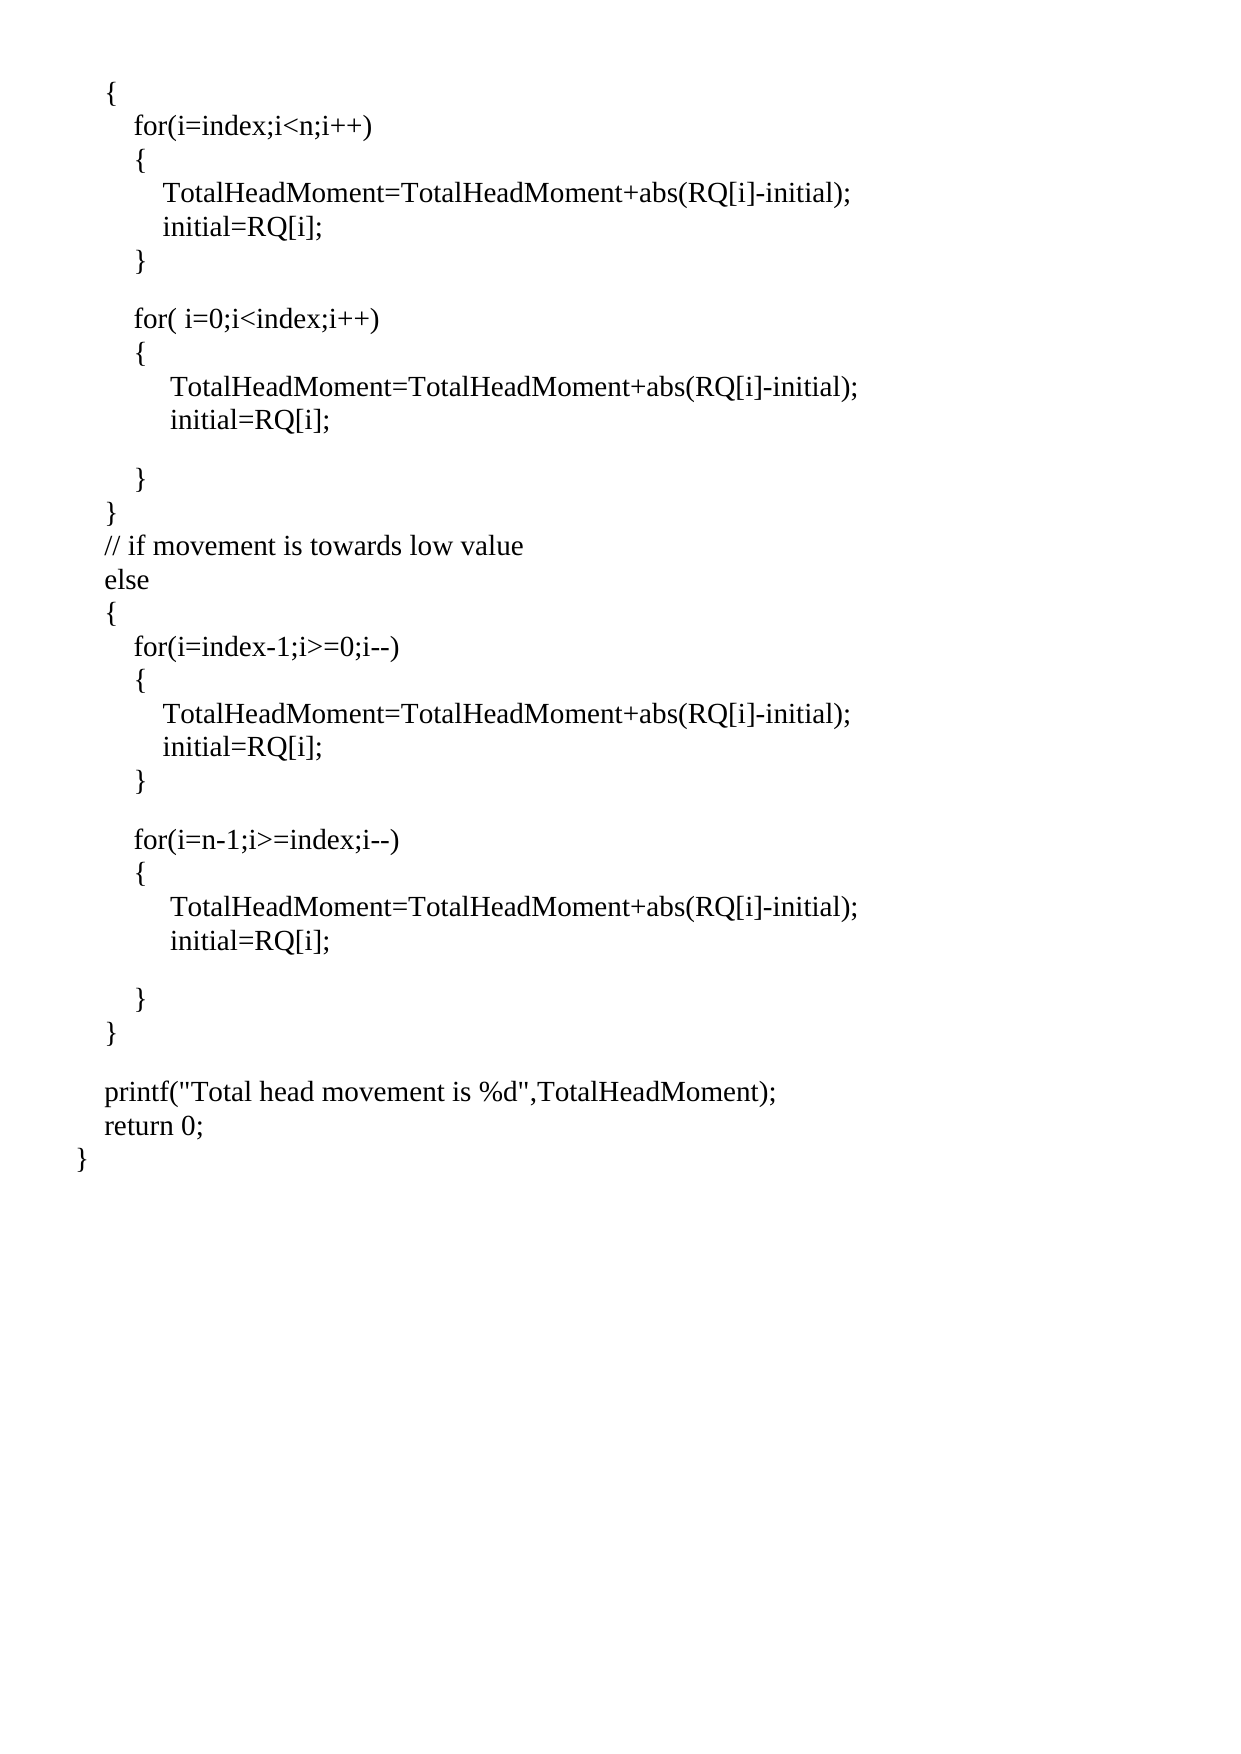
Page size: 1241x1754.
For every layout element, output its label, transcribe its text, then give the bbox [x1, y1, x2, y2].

list { [75, 856, 1165, 889]
list initial=RQ[i]; [75, 729, 1165, 763]
list TotalHeadMoment=TotalHeadMoment+abs(RQ[i]-initial); [75, 369, 1165, 402]
list initial=RQ[i]; [75, 209, 1165, 243]
list } [75, 461, 1165, 495]
list printf("Total head movement is %d",TotalHeadMoment); [75, 1074, 1165, 1108]
list { [75, 595, 1165, 629]
list for(i=index;i<n;i++) [75, 108, 1165, 142]
list else [75, 562, 1165, 595]
list return 0; [75, 1108, 1165, 1141]
list } [75, 1141, 1165, 1175]
list for( i=0;i<index;i++) [75, 302, 1165, 335]
list TotalHeadMoment=TotalHeadMoment+abs(RQ[i]-initial); [75, 696, 1165, 729]
list { [75, 662, 1165, 696]
list { [75, 335, 1165, 369]
list { [75, 75, 1165, 108]
list for(i=n-1;i>=index;i--) [75, 822, 1165, 856]
list } [75, 1015, 1165, 1049]
list TotalHeadMoment=TotalHeadMoment+abs(RQ[i]-initial); [75, 176, 1165, 209]
list } [75, 495, 1165, 528]
list for(i=index-1;i>=0;i--) [75, 629, 1165, 662]
list initial=RQ[i]; [75, 402, 1165, 436]
list initial=RQ[i]; [75, 923, 1165, 956]
list } [75, 763, 1165, 797]
list { [75, 142, 1165, 176]
list TotalHeadMoment=TotalHeadMoment+abs(RQ[i]-initial); [75, 889, 1165, 923]
list } [75, 982, 1165, 1015]
list } [75, 243, 1165, 276]
list // if movement is towards low value [75, 528, 1165, 562]
